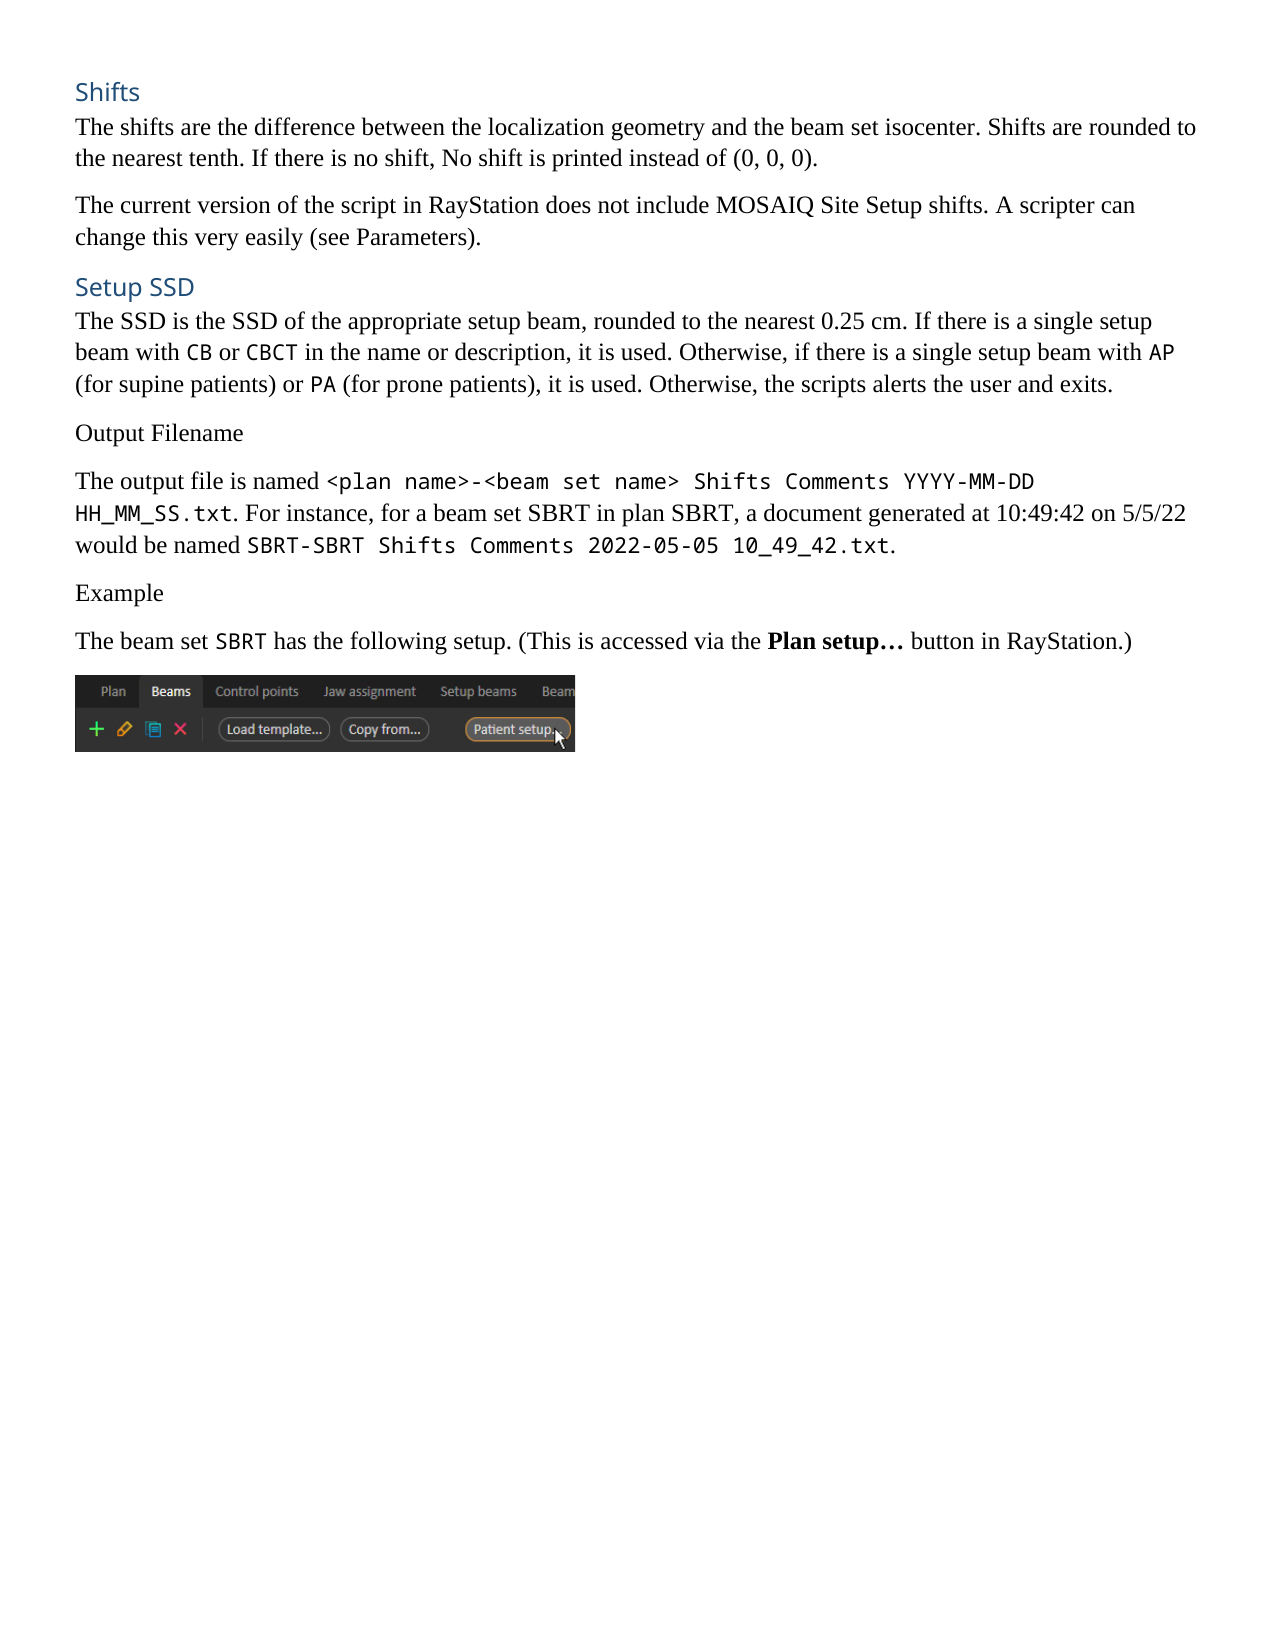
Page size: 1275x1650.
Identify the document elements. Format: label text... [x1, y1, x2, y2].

text Output Filename [75, 418, 1200, 447]
picture [75, 675, 575, 752]
text The output file is named <plan name>-<beam set name> Shifts Comments YYYY-MM-DD HH_MM_SS.txt. For instance, for a beam set SBRT in plan SBRT, a document generated at 10:49:42 on 5/5/22 would be named SBRT-SBRT Shifts Comments 2022-05-05 10_49_42.txt. [75, 466, 1200, 559]
text The shifts are the difference between the localization geometry and the beam set isocenter. Shifts are rounded to the nearest tenth. If there is no shift, No shift is printed instead of (0, 0, 0). [75, 112, 1200, 172]
text Example [75, 578, 1200, 607]
subtitle Setup SSD [75, 269, 1200, 303]
subtitle Shifts [75, 75, 1200, 109]
text The SSD is the SSD of the appropriate setup beam, rounded to the nearest 0.25 cm. If there is a single setup beam with CB or CBCT in the name or description, it is used. Otherwise, if there is a single setup beam with AP (for supine patients) or PA (for prone patients), it is used. Otherwise, the scripts alerts the user and exits. [75, 306, 1200, 399]
text The beam set SBRT has the following setup. (This is accessed via the Plan setup… button in RayStation.) [75, 626, 1200, 656]
text The current version of the script in RayStation does not include MOSAIQ Site Setup shifts. A scripter can change this very easily (see Parameters). [75, 191, 1200, 250]
